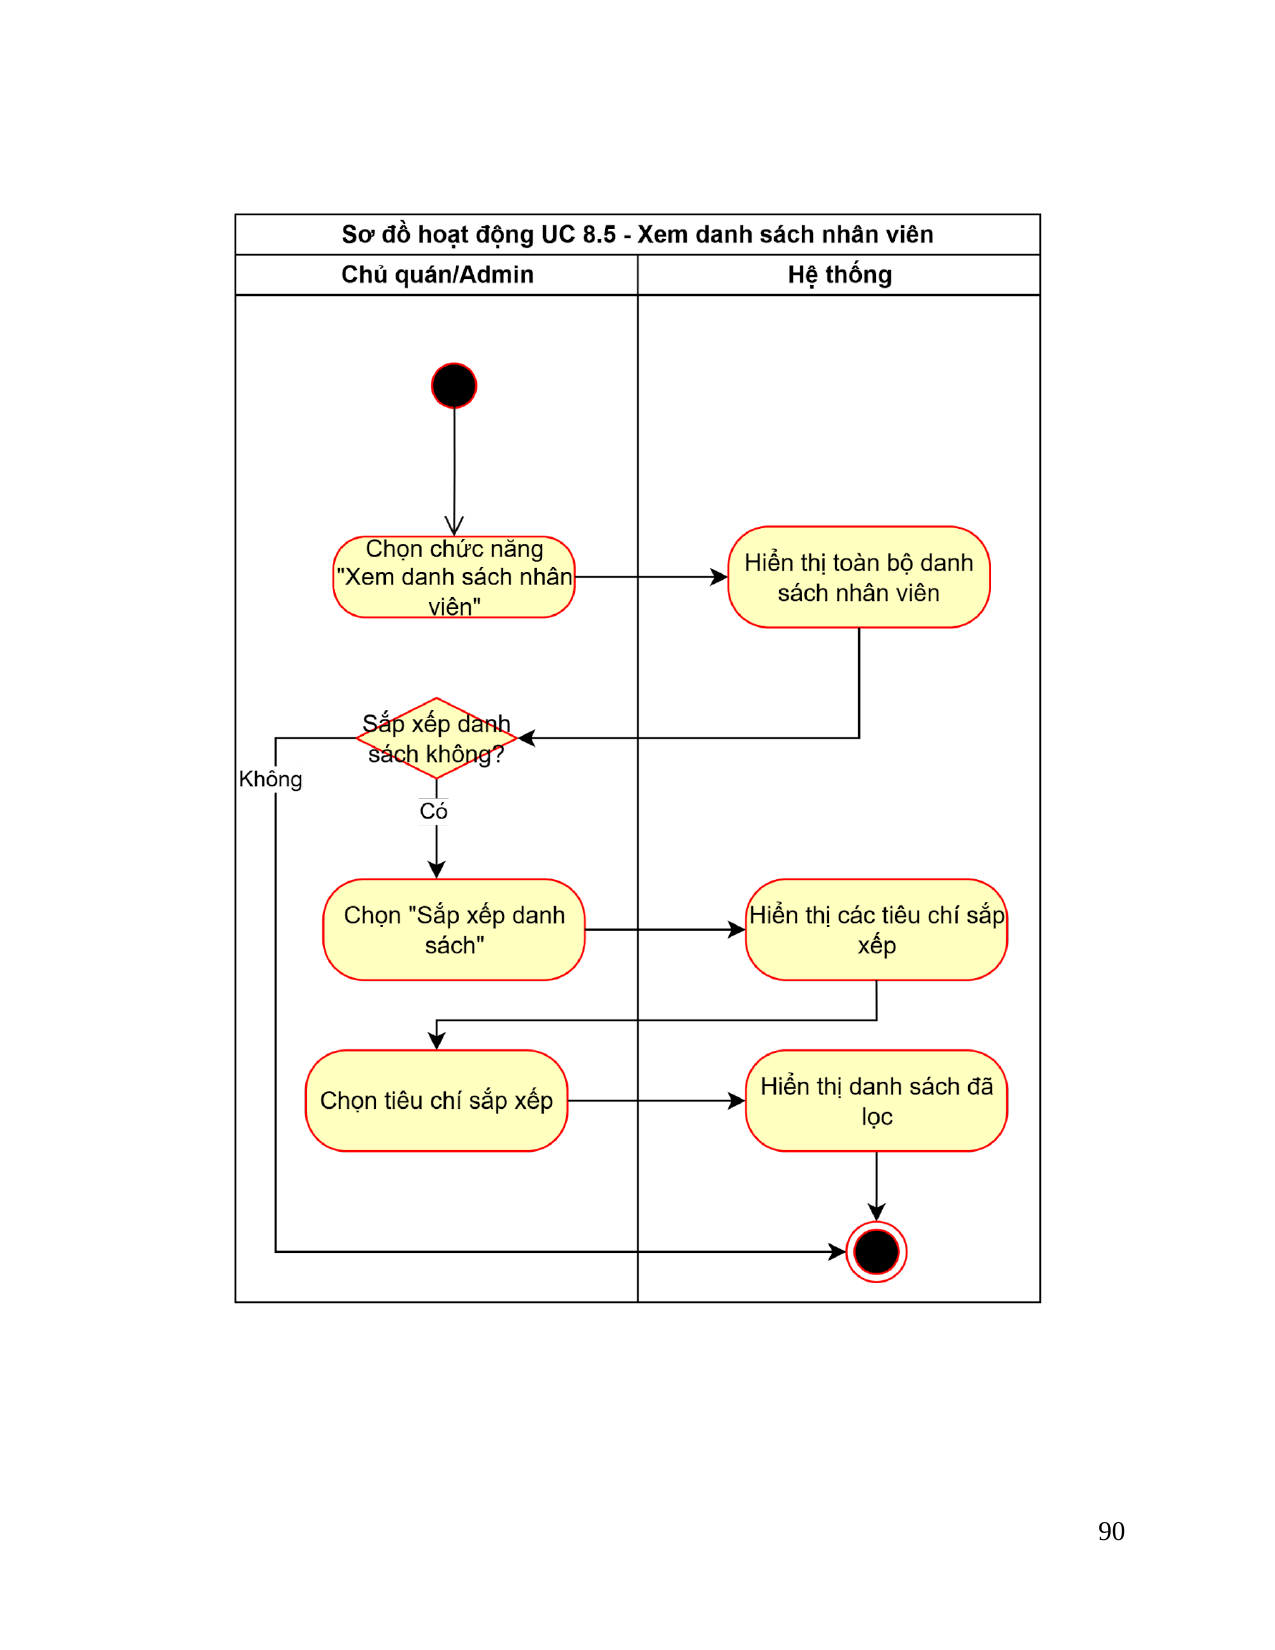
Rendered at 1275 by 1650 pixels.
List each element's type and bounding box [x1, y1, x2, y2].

picture [214, 193, 1061, 1323]
